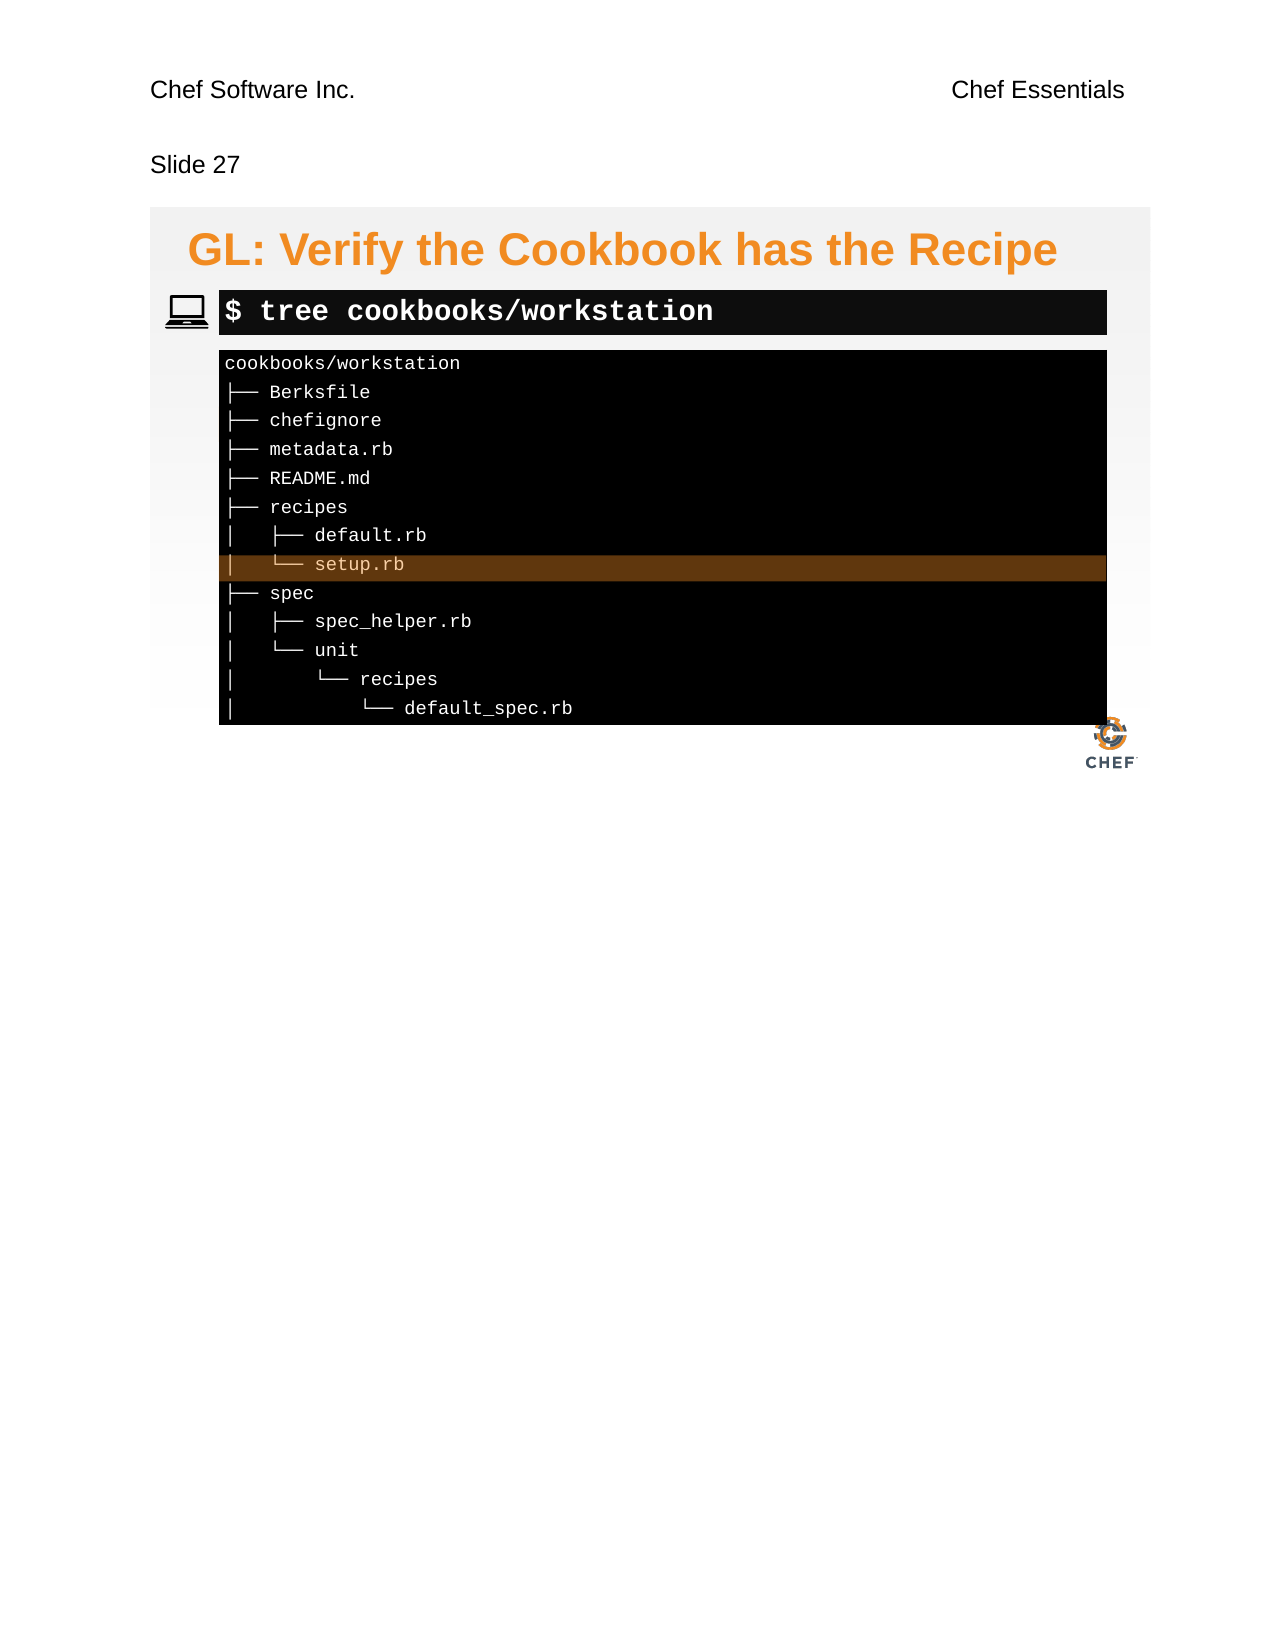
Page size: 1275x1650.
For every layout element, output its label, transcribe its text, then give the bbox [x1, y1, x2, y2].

text Slide 27 [150, 150, 1125, 179]
